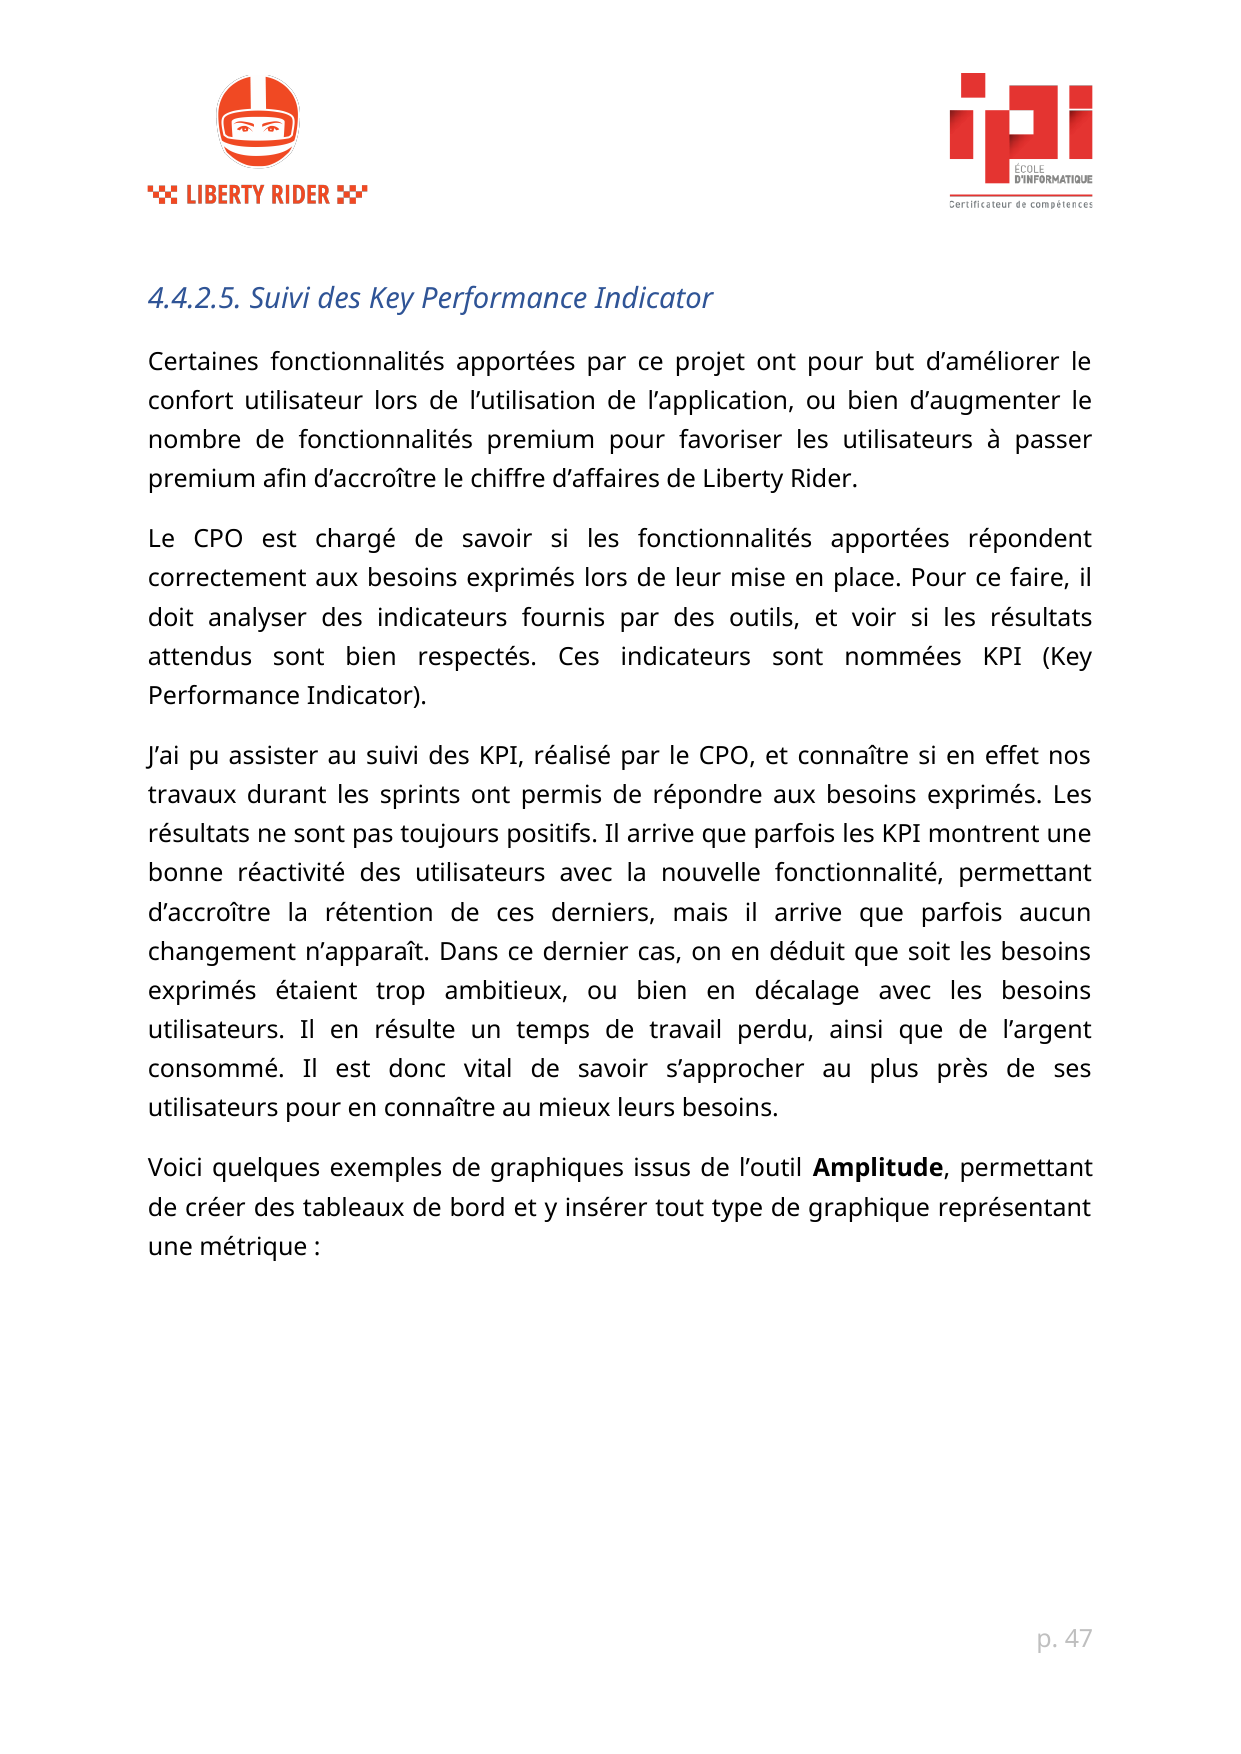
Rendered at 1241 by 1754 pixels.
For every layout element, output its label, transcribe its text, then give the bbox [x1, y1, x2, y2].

text Le CPO est chargé de savoir si les fonctionnalités apportées répondent correctement aux besoins exprimés lors de leur mise en place. Pour ce faire, il doit analyser des indicateurs fournis par des outils, et voir si les résultats attendus sont bien respectés. Ces indicateurs sont nommées KPI (Key Performance Indicator). [148, 521, 1093, 712]
picture [147, 75, 368, 209]
text Voici quelques exemples de graphiques issus de l’outil Amplitude, permettant de créer des tableaux de bord et y insérer tout type de graphique représentant une métrique : [148, 1150, 1093, 1262]
picture [949, 73, 1093, 209]
text Certaines fonctionnalités apportées par ce projet ont pour but d’améliorer le confort utilisateur lors de l’utilisation de l’application, ou bien d’augmenter le nombre de fonctionnalités premium pour favoriser les utilisateurs à passer premium afin d’accroître le chiffre d’affaires de Liberty Rider. [148, 343, 1093, 495]
text J’ai pu assister au suivi des KPI, réalisé par le CPO, et connaître si en effet nos travaux durant les sprints ont permis de répondre aux besoins exprimés. Les résultats ne sont pas toujours positifs. Il arrive que parfois les KPI montrent une bonne réactivité des utilisateurs avec la nouvelle fonctionnalité, permettant d’accroître la rétention de ces derniers, mais il arrive que parfois aucun changement n’apparaît. Dans ce dernier cas, on en déduit que soit les besoins exprimés étaient trop ambitieux, ou bien en décalage avec les besoins utilisateurs. Il en résulte un temps de travail perdu, ainsi que de l’argent consommé. Il est donc vital de savoir s’approcher au plus près de ses utilisateurs pour en connaître au mieux leurs besoins. [148, 737, 1093, 1124]
subtitle Suivi des Key Performance Indicator [148, 277, 1093, 317]
